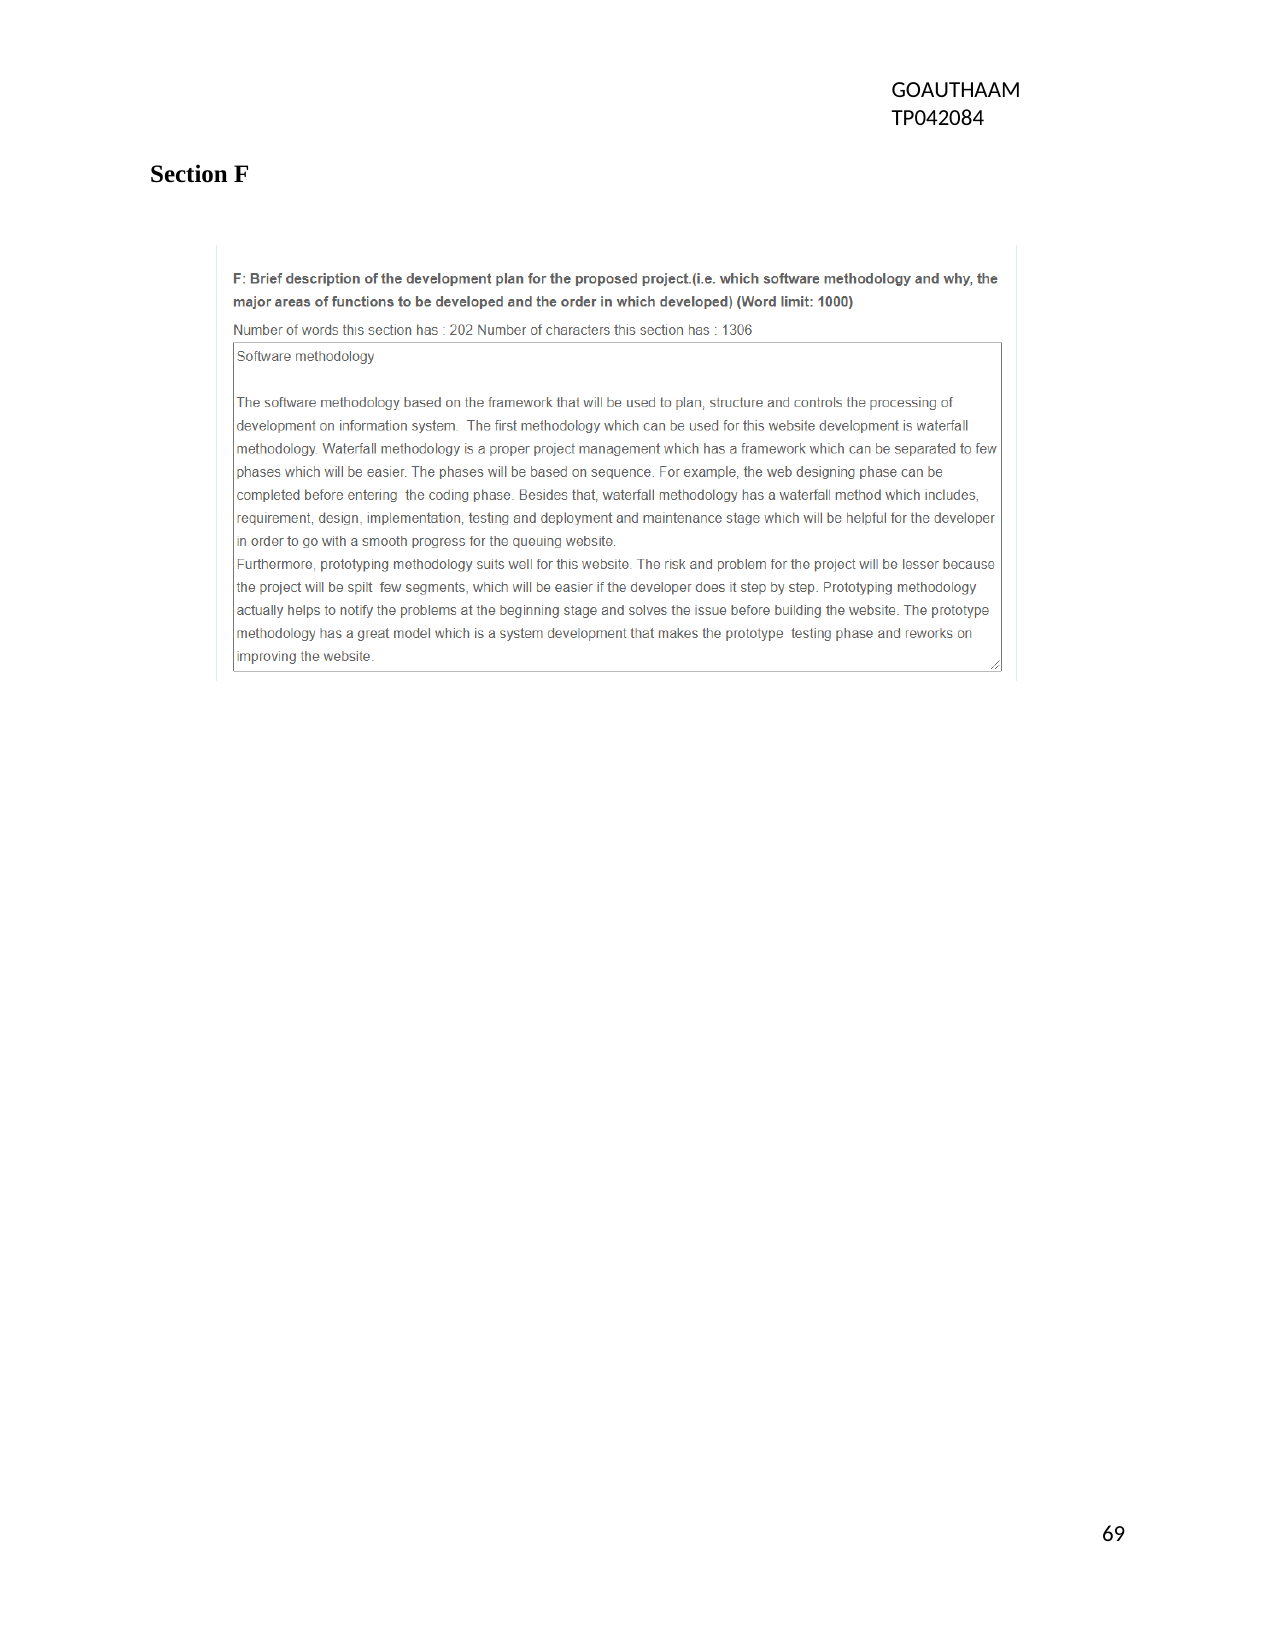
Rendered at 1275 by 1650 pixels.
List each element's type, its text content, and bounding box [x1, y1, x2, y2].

subtitle Section F [150, 159, 1125, 188]
picture [150, 245, 1058, 681]
